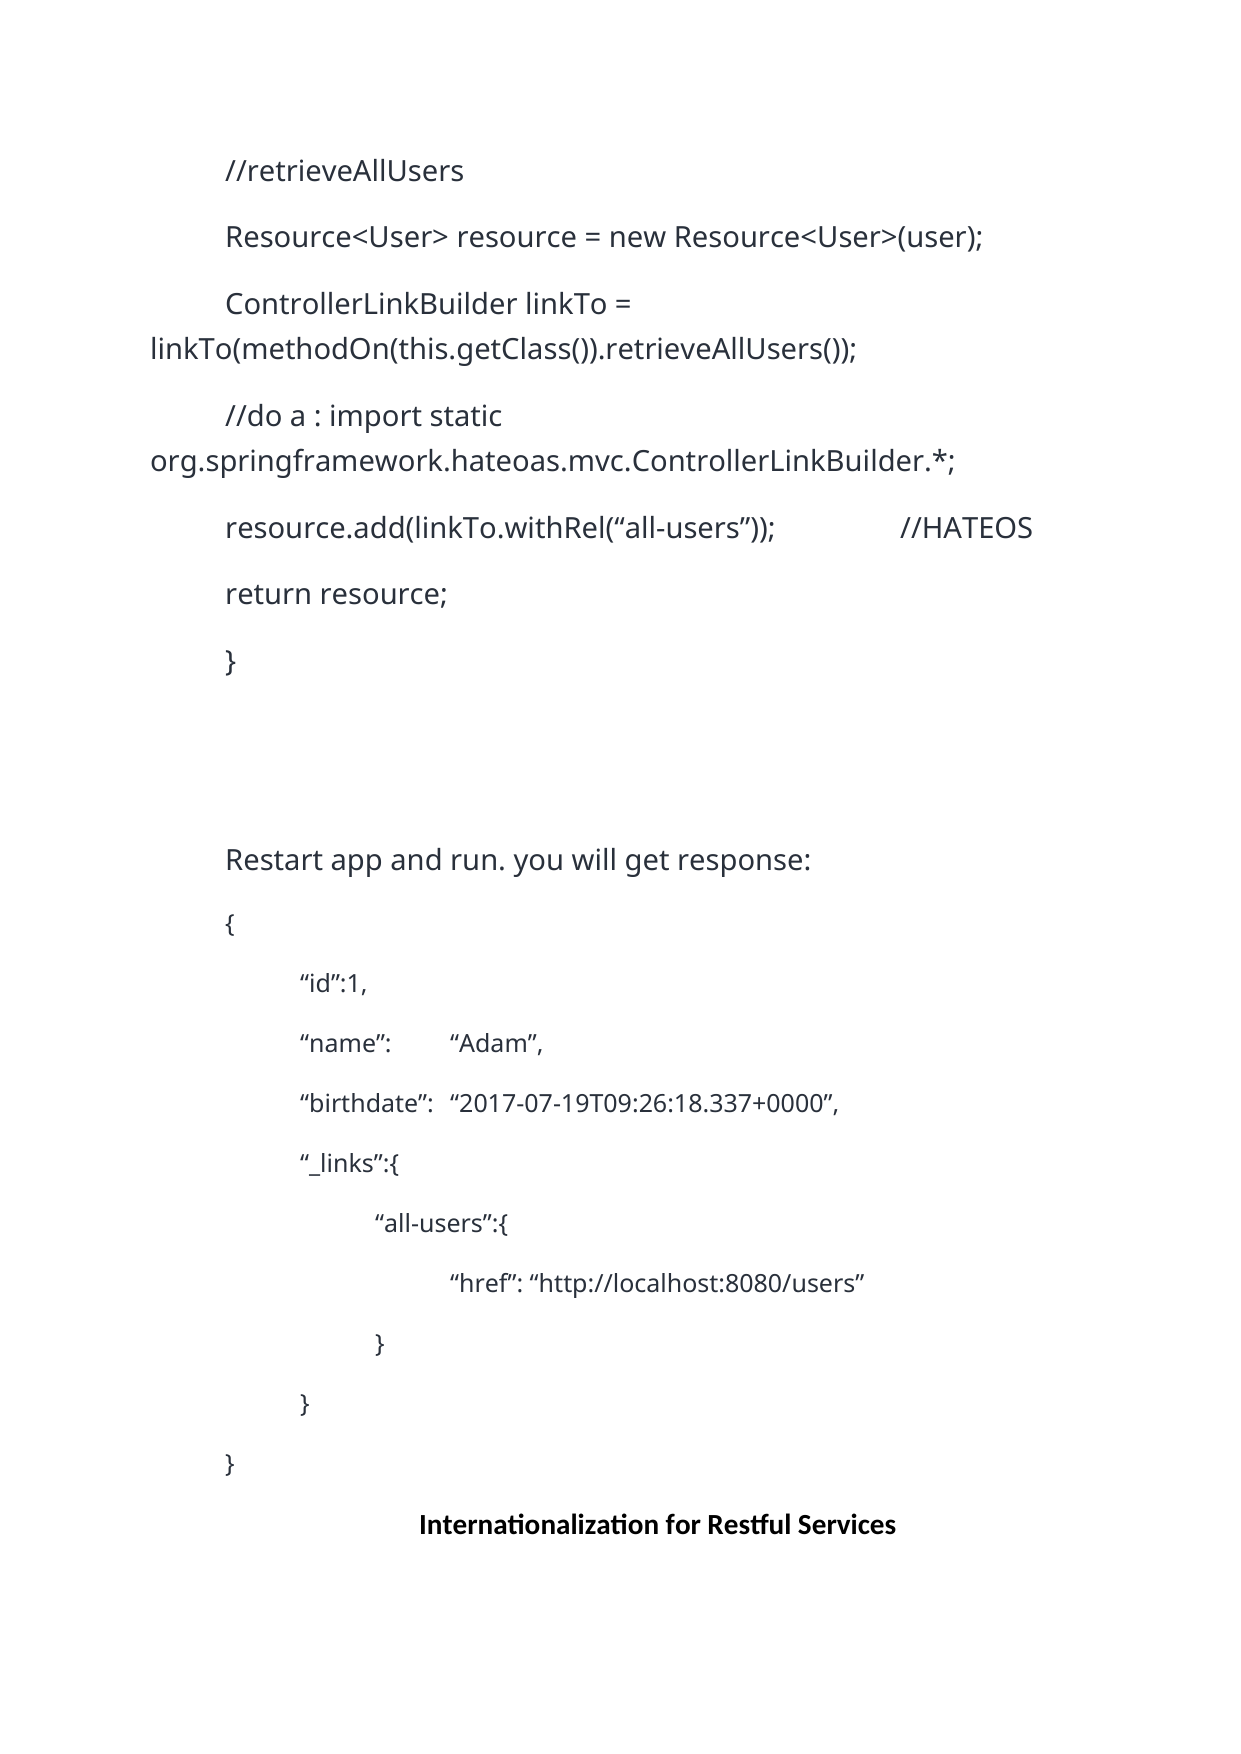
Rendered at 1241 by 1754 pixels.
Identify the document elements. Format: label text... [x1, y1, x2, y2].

text “birthdate”: “2017-07-19T09:26:18.337+0000”, [150, 1086, 1090, 1120]
text } [300, 1326, 1090, 1360]
text “all-users”:{ [150, 1206, 1090, 1240]
text Resource<User> resource = new Resource<User>(user); [150, 216, 1090, 256]
text //do a : import static org.springframework.hateoas.mvc.ControllerLinkBuilder.*; [150, 395, 1090, 480]
text Restart app and run. you will get response: [150, 839, 1090, 879]
text “id”:1, [150, 966, 1090, 1000]
text resource.add(linkTo.withRel(“all-users”)); //HATEOS [150, 507, 1090, 547]
text return resource; [150, 573, 1090, 613]
text “href”: “http://localhost:8080/users” [150, 1266, 1090, 1300]
text Internationalization for Restful Services [150, 1506, 1090, 1541]
text ControllerLinkBuilder linkTo = linkTo(methodOn(this.getClass()).retrieveAllUsers()); [150, 283, 1090, 368]
text } [150, 640, 1090, 680]
text “_links”:{ [150, 1146, 1090, 1180]
text { [150, 906, 1090, 940]
text “name”: “Adam”, [150, 1026, 1090, 1060]
text } [225, 1386, 1090, 1420]
text //retrieveAllUsers [150, 150, 1090, 190]
text } [150, 1446, 1090, 1480]
